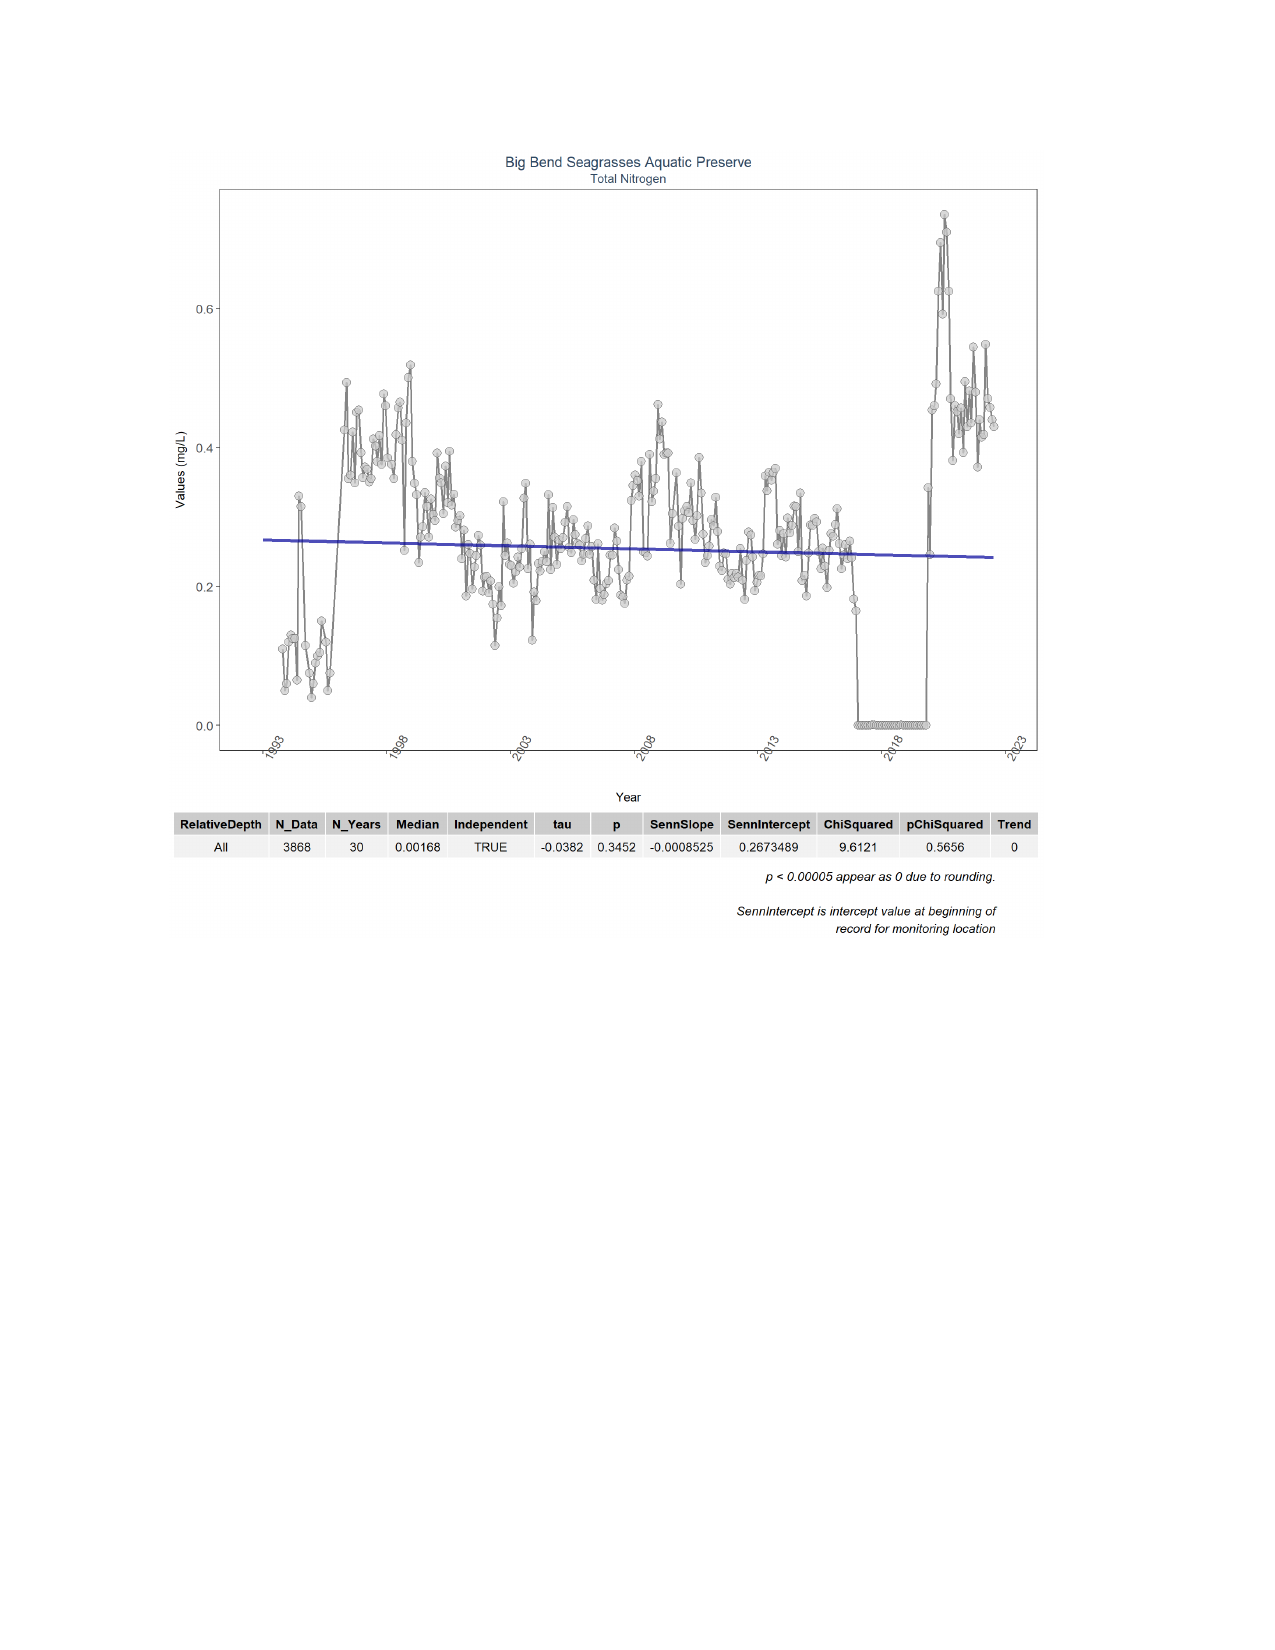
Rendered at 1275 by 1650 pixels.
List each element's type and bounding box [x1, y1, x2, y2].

picture [168, 150, 1044, 938]
